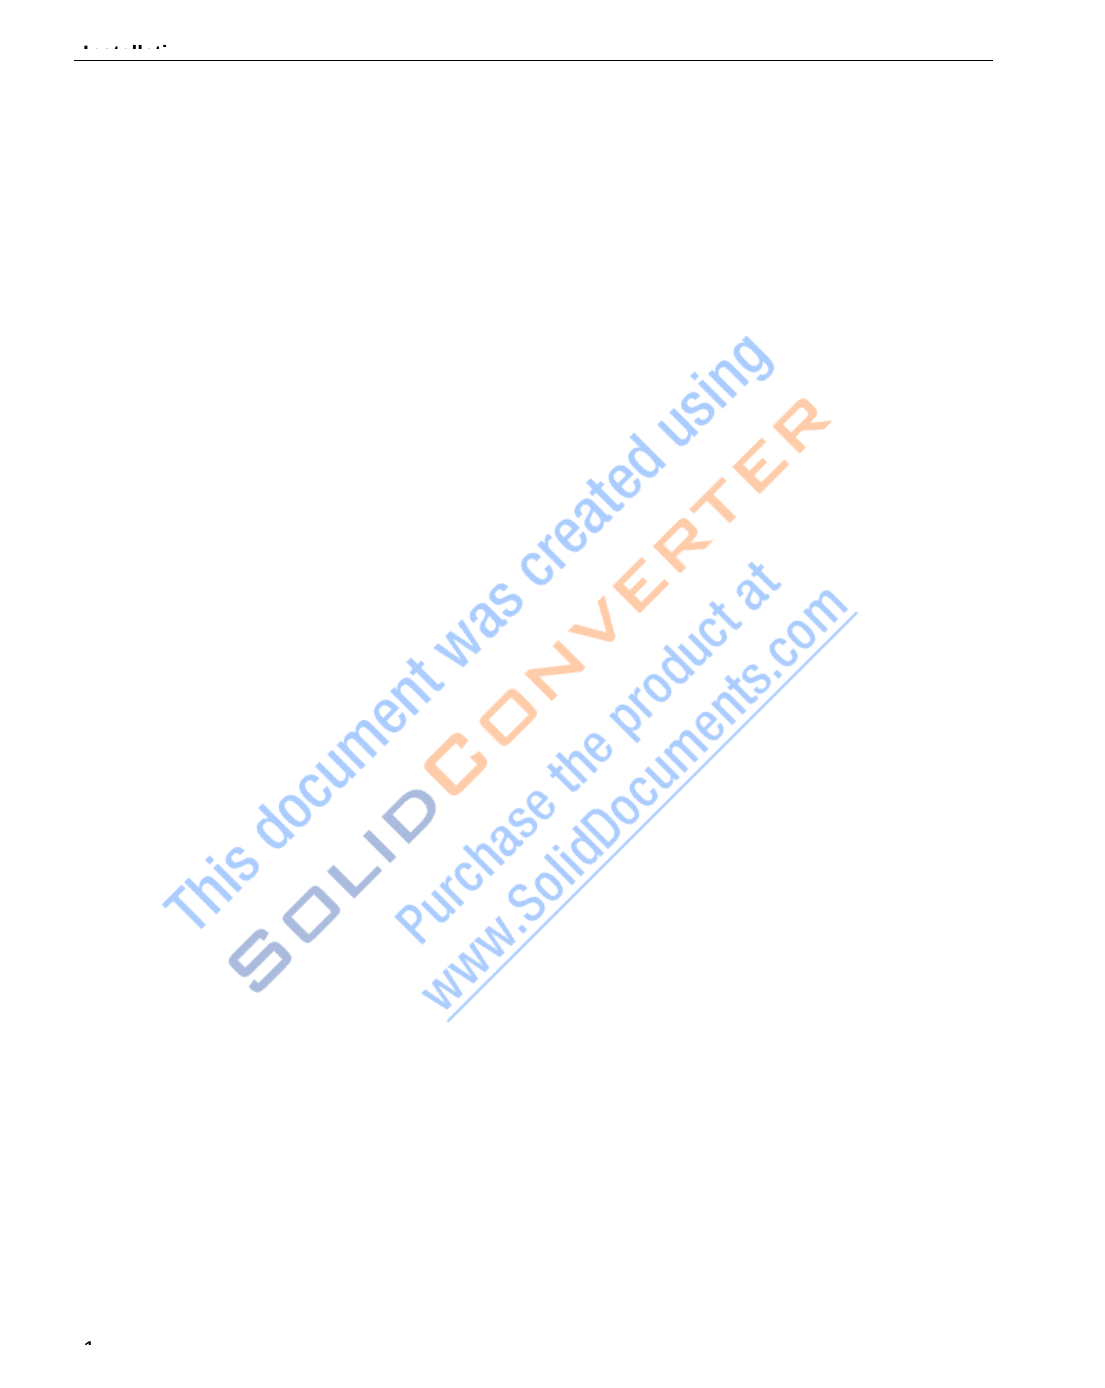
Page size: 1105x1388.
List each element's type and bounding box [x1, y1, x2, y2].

picture [161, 332, 912, 1057]
